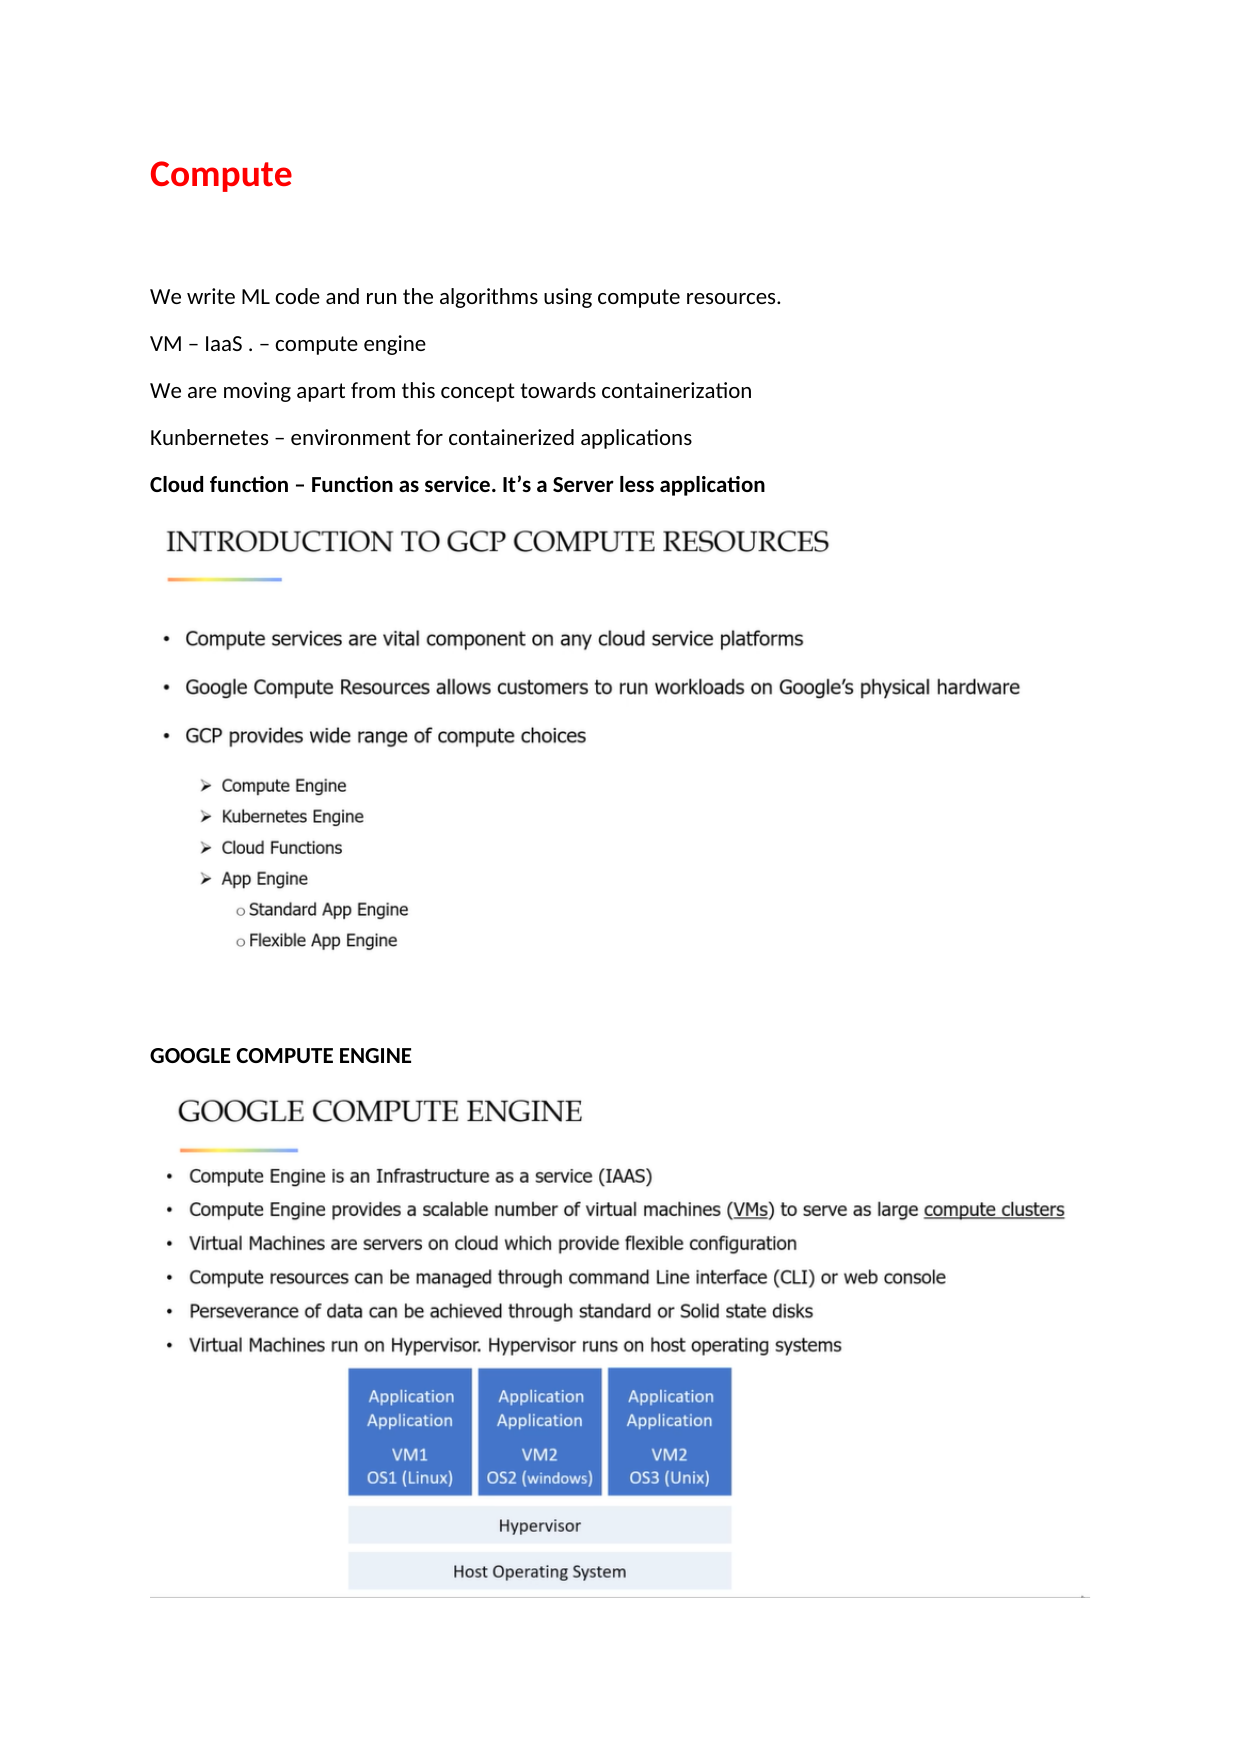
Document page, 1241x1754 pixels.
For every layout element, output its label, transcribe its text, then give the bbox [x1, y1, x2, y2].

text Cloud function – Function as service. It’s a Server less application [150, 470, 1090, 498]
picture [150, 516, 1039, 976]
text Compute [150, 150, 1090, 196]
text We write ML code and run the algorithms using compute resources. [150, 282, 1090, 310]
text GOOGLE COMPUTE ENGINE [150, 1041, 1090, 1069]
text We are moving apart from this concept towards containerization [150, 376, 1090, 404]
text VM – IaaS . – compute engine [150, 329, 1090, 357]
text Kunbernetes – environment for containerized applications [150, 423, 1090, 451]
picture [150, 1088, 1091, 1598]
